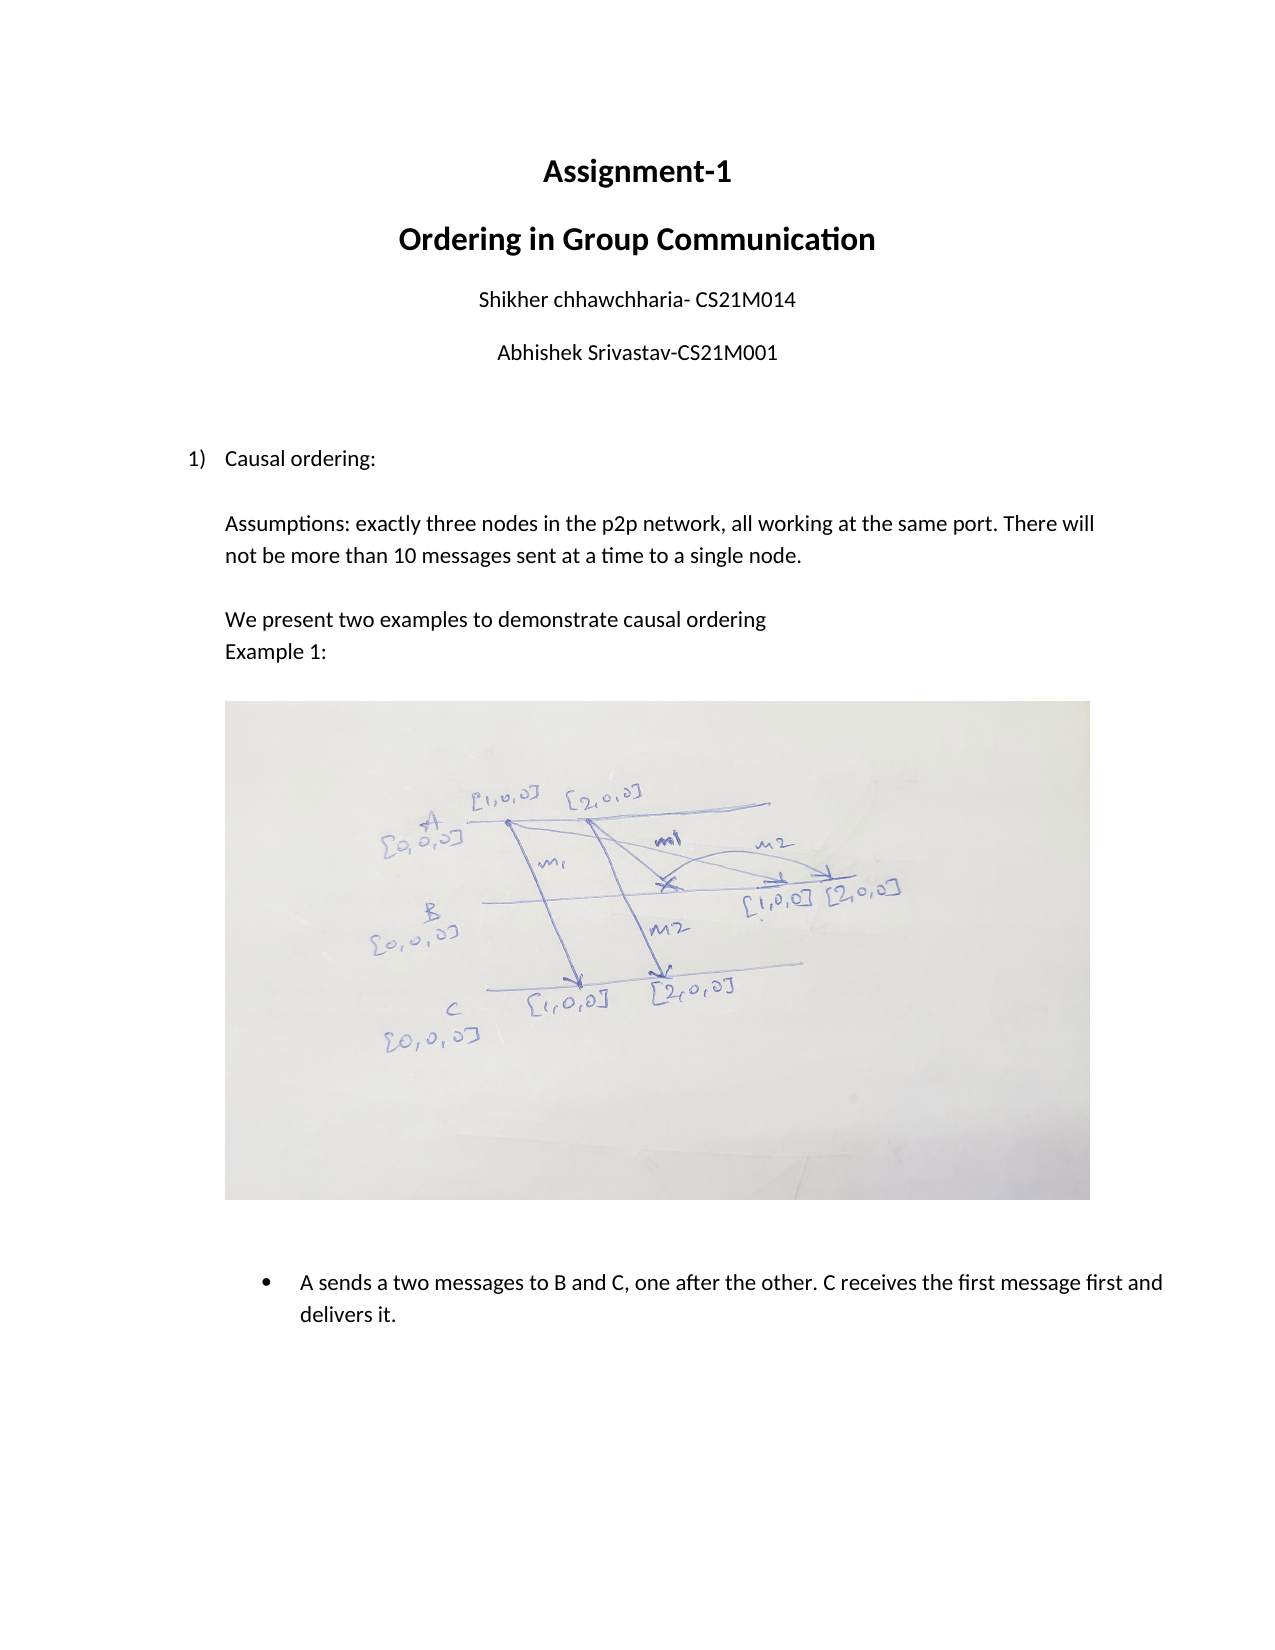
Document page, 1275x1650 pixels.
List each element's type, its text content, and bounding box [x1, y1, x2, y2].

text Shikher chhawchharia- CS21M014 [150, 285, 1125, 313]
text Assignment-1 [150, 150, 1125, 191]
text Ordering in Group Communication [150, 218, 1125, 258]
list Causal ordering: [187, 444, 1125, 472]
text Abhishek Srivastav-CS21M001 [150, 338, 1125, 366]
list Example 1: [225, 637, 1125, 665]
list We present two examples to demonstrate causal ordering [225, 605, 1125, 633]
list A sends a two messages to B and C, one after the other. C receives the first message first and delivers it. [262, 1268, 1237, 1328]
list Assumptions: exactly three nodes in the p2p network, all working at the same port. There will not be more than 10 messages sent at a time to a single node. [225, 509, 1125, 569]
picture [225, 701, 1090, 1200]
